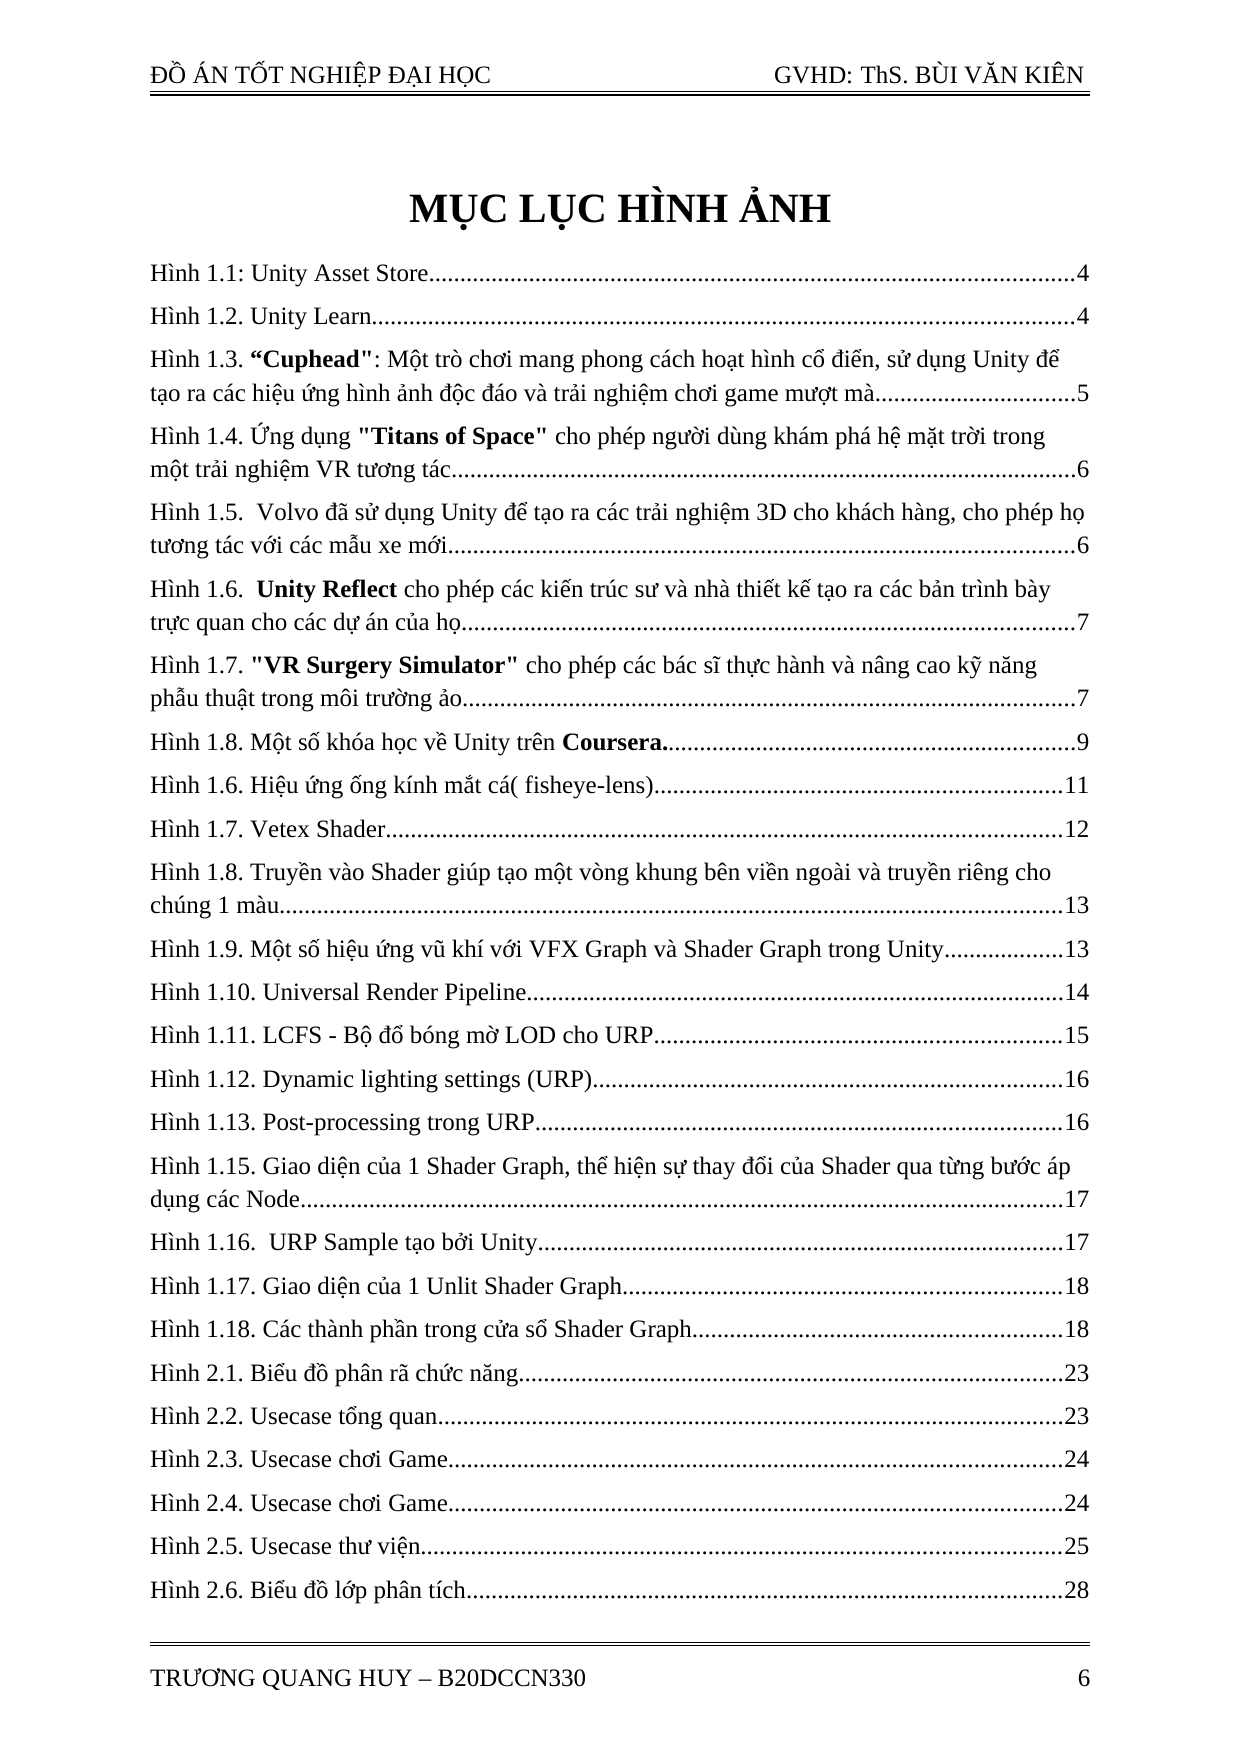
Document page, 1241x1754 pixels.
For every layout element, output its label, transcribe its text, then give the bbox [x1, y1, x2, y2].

title MỤC LỤC HÌNH ẢNH [150, 183, 1090, 231]
